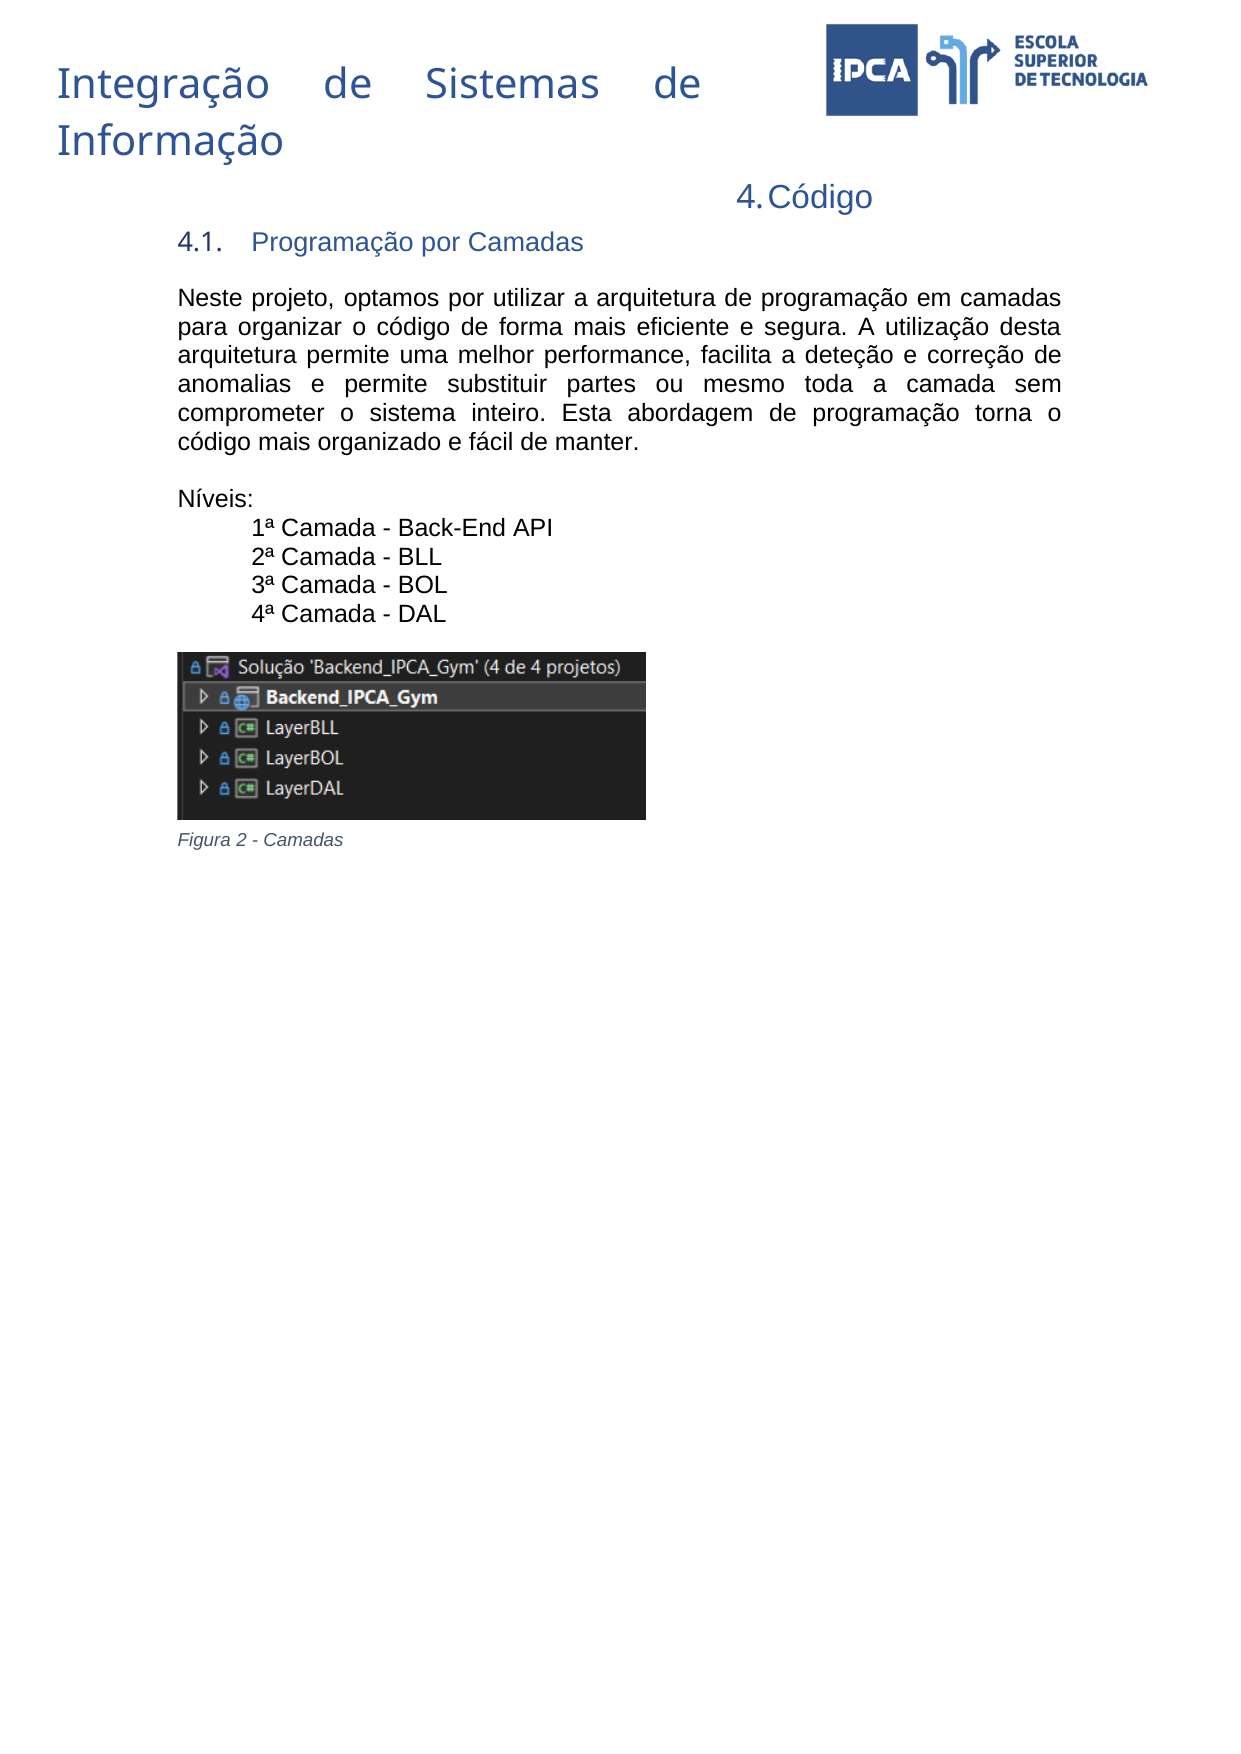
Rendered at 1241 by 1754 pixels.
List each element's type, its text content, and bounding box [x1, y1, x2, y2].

text Níveis: [177, 484, 1063, 513]
picture [808, 0, 1165, 204]
subtitle Programação por Camadas [177, 222, 1063, 259]
text 2ª Camada - BLL [177, 542, 1063, 571]
text Neste projeto, optamos por utilizar a arquitetura de programação em camadas para organizar o código de forma mais eficiente e segura. A utilização desta arquitetura permite uma melhor performance, facilita a deteção e correção de anomalias e permite substituir partes ou mesmo toda a camada sem comprometer o sistema inteiro. Esta abordagem de programação torna o código mais organizado e fácil de manter. [177, 283, 1063, 456]
picture [177, 652, 646, 820]
subtitle Código [177, 173, 1063, 218]
text 1ª Camada - Back-End API [177, 513, 1063, 542]
text 4ª Camada - DAL [177, 599, 1063, 628]
text 3ª Camada - BOL [177, 571, 1063, 599]
